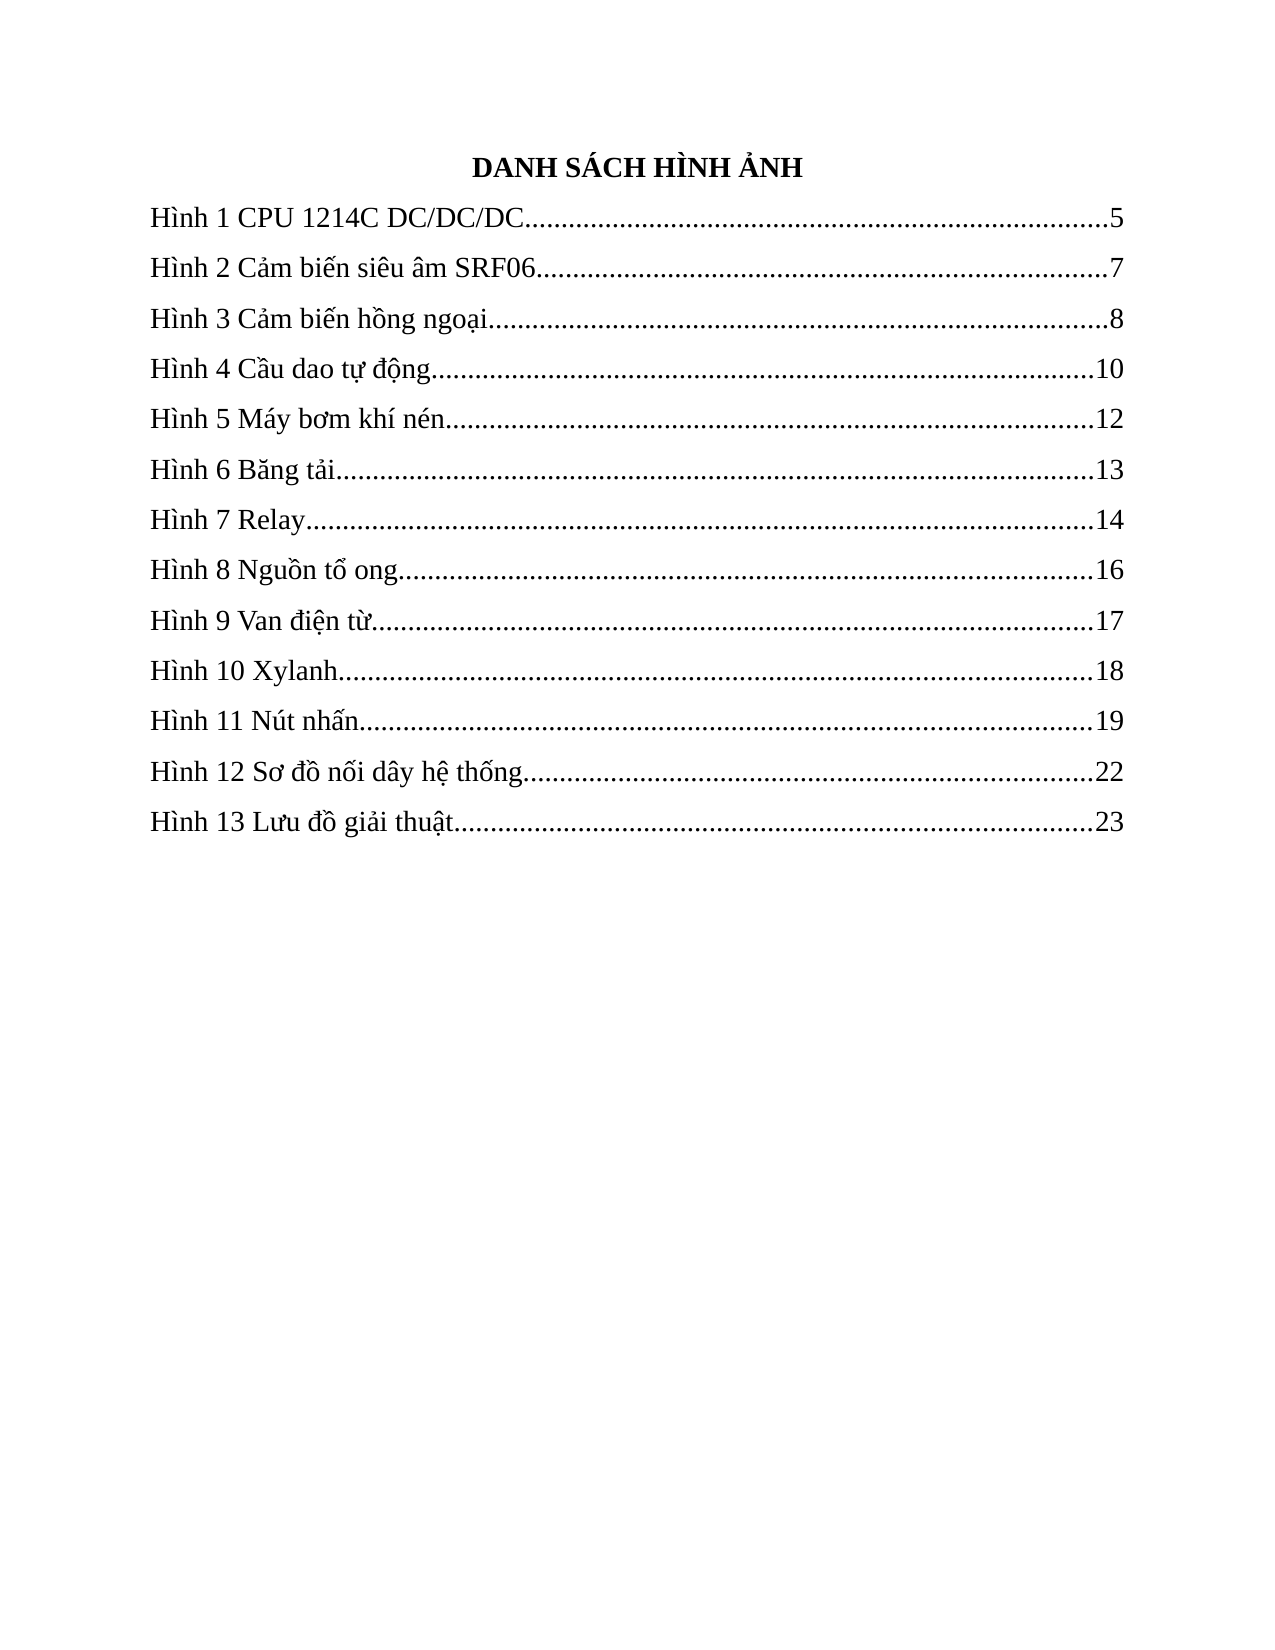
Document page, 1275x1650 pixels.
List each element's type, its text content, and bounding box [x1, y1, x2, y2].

text Hình 2 Cảm biến siêu âm SRF06 7 [150, 251, 1125, 284]
text Hình 5 Máy bơm khí nén 12 [150, 402, 1125, 435]
text Hình 12 Sơ đồ nối dây hệ thống 22 [150, 754, 1125, 787]
text Hình 3 Cảm biến hồng ngoại 8 [150, 301, 1125, 334]
text Hình 10 Xylanh 18 [150, 653, 1125, 687]
text Hình 6 Băng tải 13 [150, 452, 1125, 485]
text DANH SÁCH HÌNH ẢNH [150, 150, 1125, 183]
text Hình 1 CPU 1214C DC/DC/DC 5 [150, 200, 1125, 234]
text Hình 4 Cầu dao tự động 10 [150, 351, 1125, 385]
text Hình 7 Relay 14 [150, 502, 1125, 536]
text Hình 11 Nút nhấn 19 [150, 703, 1125, 737]
text Hình 9 Van điện từ 17 [150, 603, 1125, 636]
text Hình 13 Lưu đồ giải thuật 23 [150, 804, 1125, 838]
text Hình 8 Nguồn tổ ong 16 [150, 552, 1125, 586]
